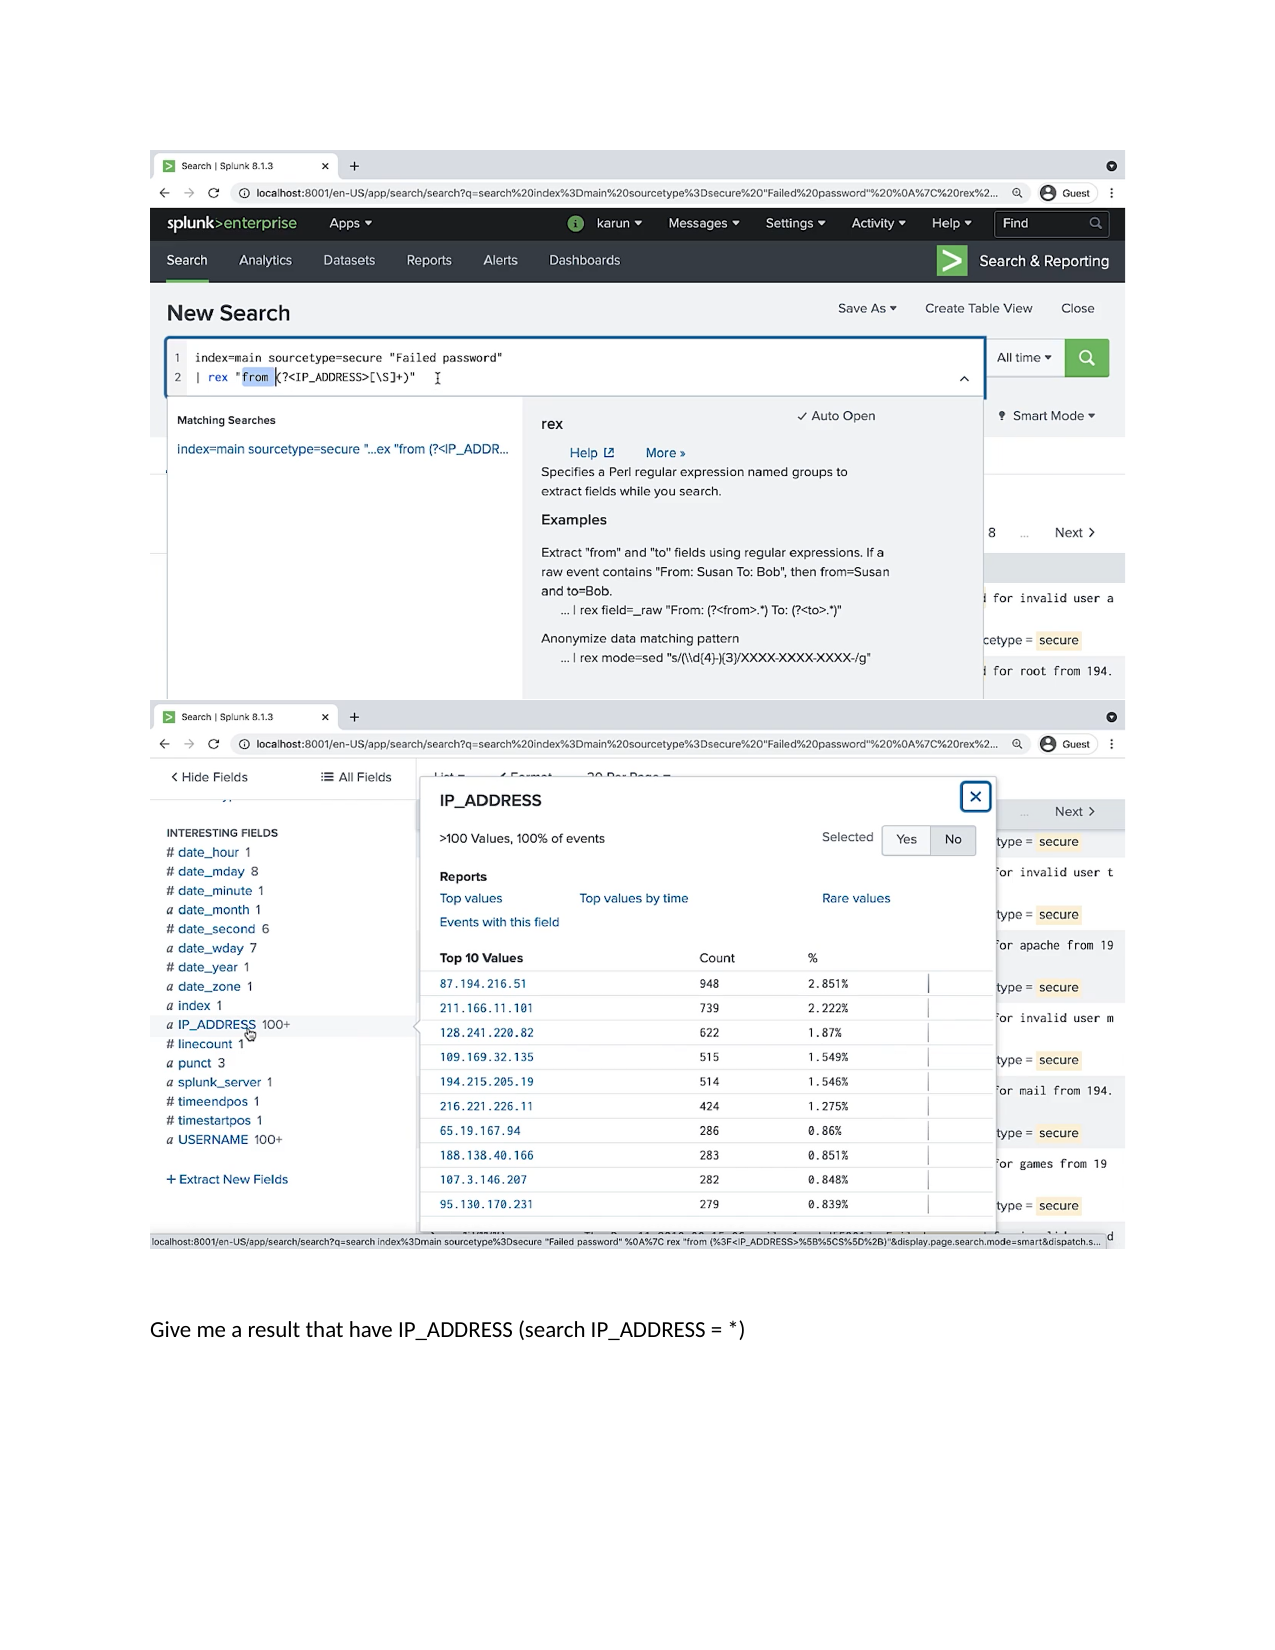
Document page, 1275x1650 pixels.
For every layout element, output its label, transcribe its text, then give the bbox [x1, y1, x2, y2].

text Give me a result that have IP_ADDRESS (search IP_ADDRESS = *) [150, 1315, 1125, 1343]
picture [150, 700, 1125, 1249]
picture [150, 150, 1125, 699]
